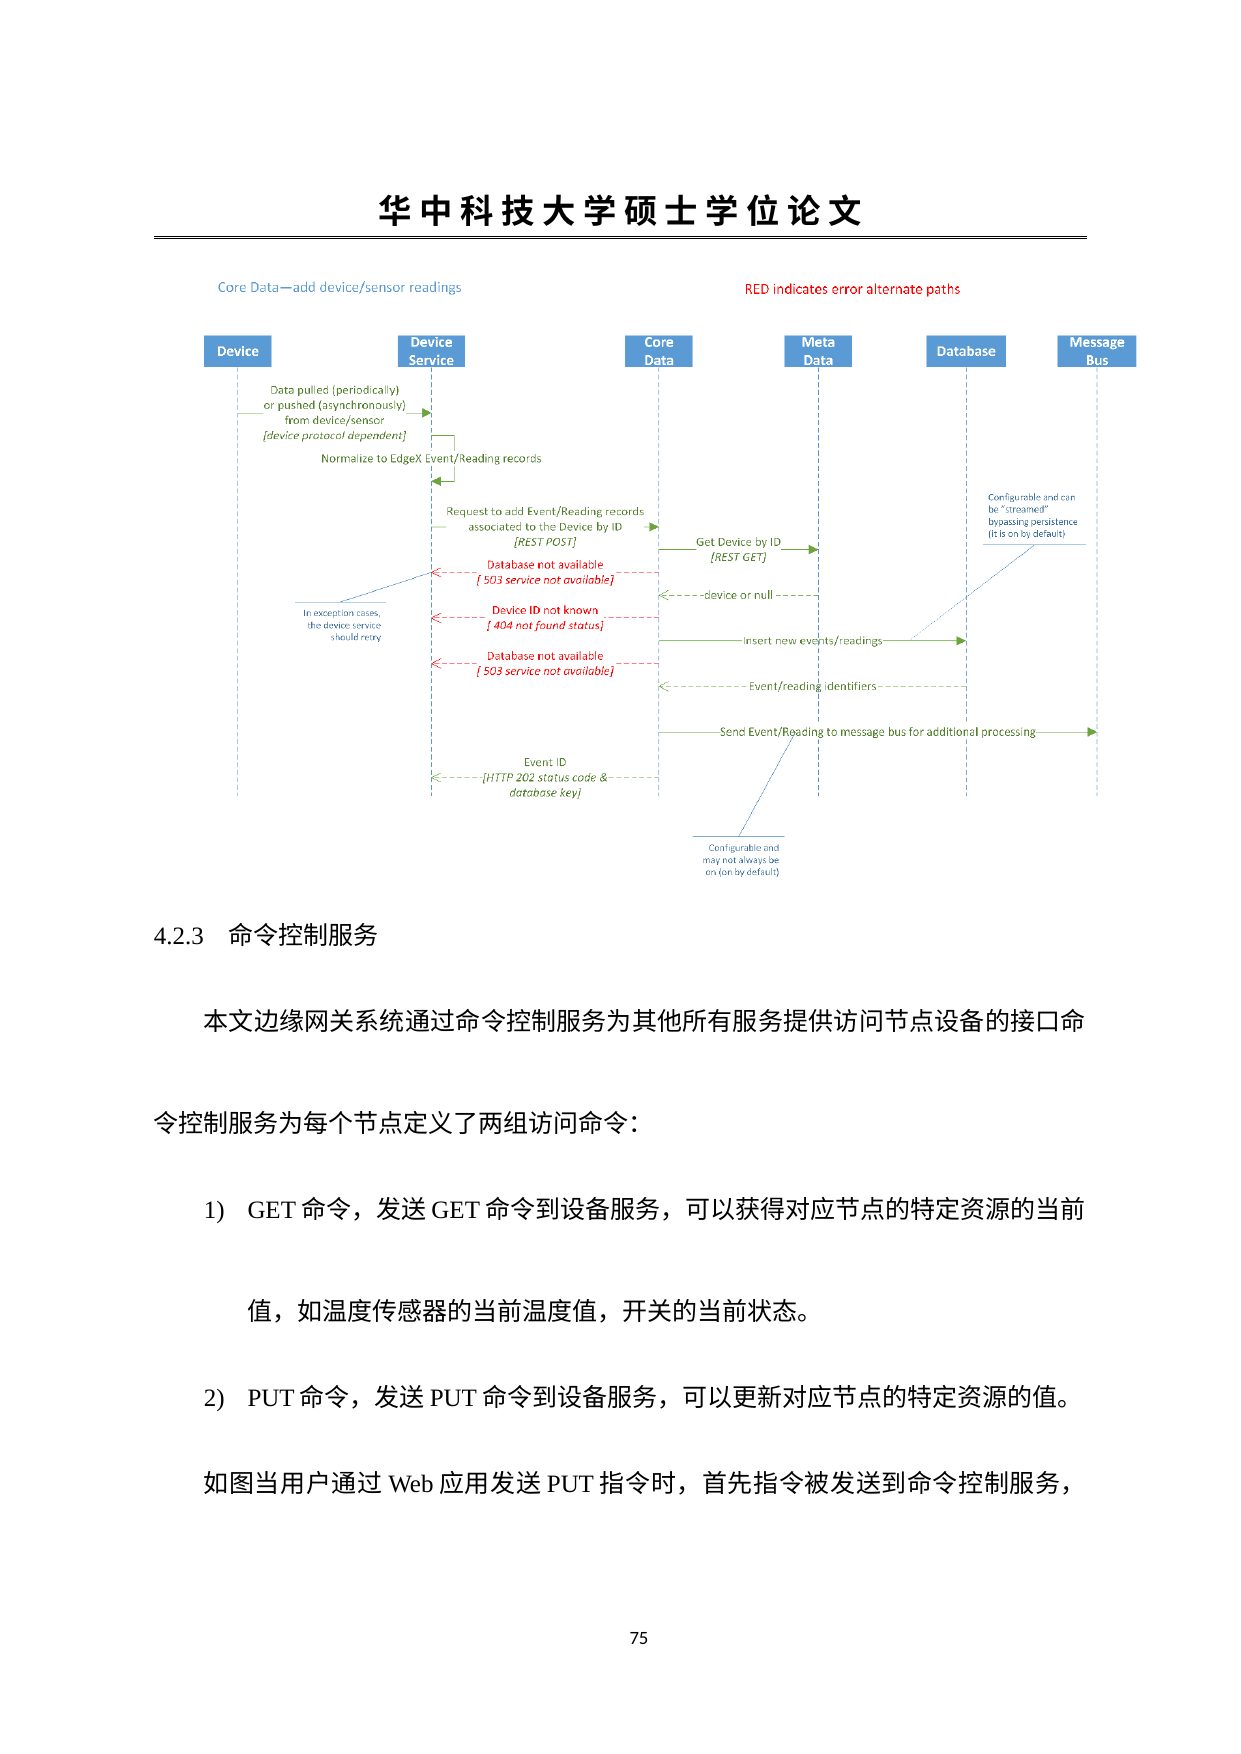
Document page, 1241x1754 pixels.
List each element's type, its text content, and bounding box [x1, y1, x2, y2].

list GET命令，发送GET命令到设备服务，可以获得对应节点的特定资源的当前值，如温度传感器的当前温度值，开关的当前状态。 [203, 1173, 1087, 1343]
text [153, 1447, 1087, 1515]
list PUT命令，发送PUT命令到设备服务，可以更新对应节点的特定资源的值。 [203, 1361, 1087, 1429]
picture [203, 273, 1137, 883]
text 本文边缘网关系统通过命令控制服务为其他所有服务提供访问节点设备的接口命令控制服务为每个节点定义了两组访问命令： [153, 986, 1087, 1155]
subtitle 命令控制服务 [153, 899, 1087, 967]
